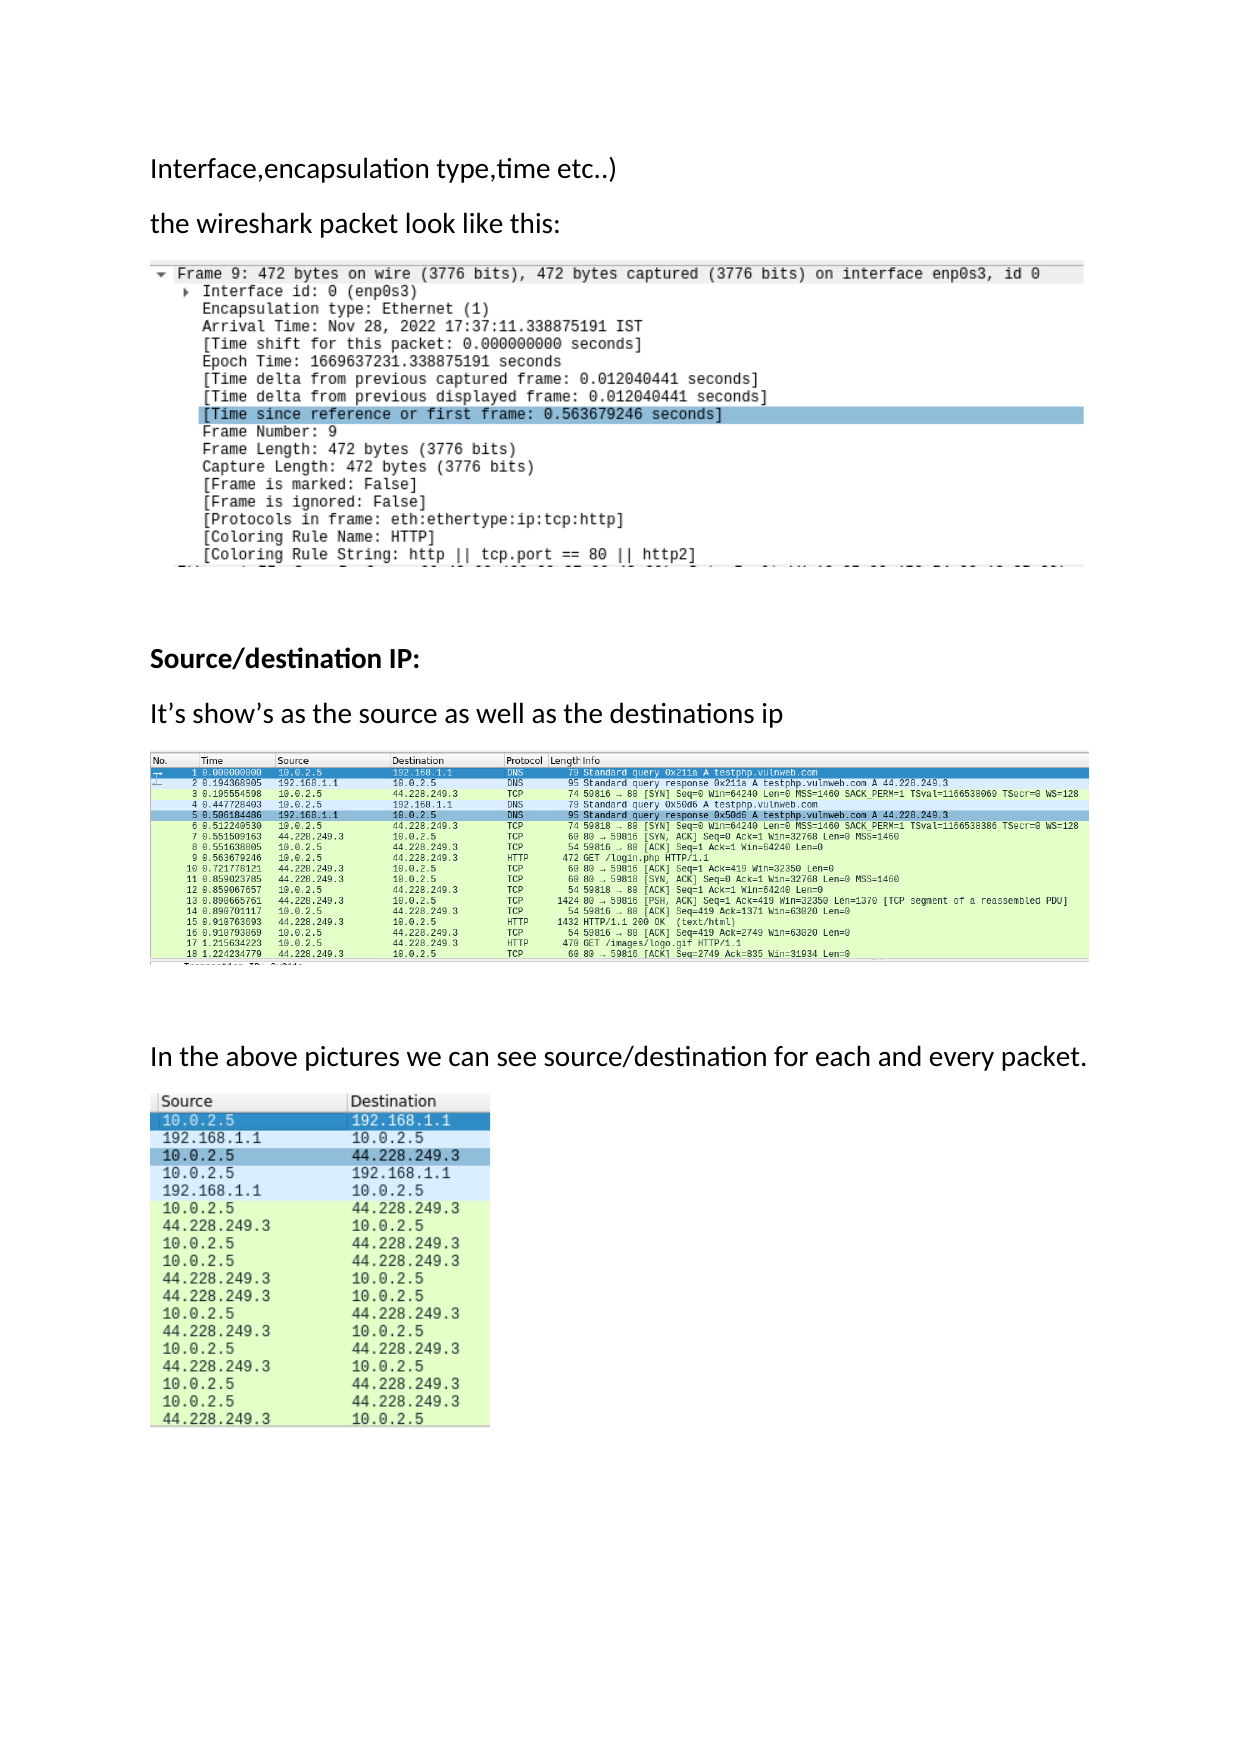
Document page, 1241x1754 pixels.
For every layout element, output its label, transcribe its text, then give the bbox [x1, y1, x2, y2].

text Interface,encapsulation type,time etc..) [150, 150, 1090, 186]
picture [150, 260, 1084, 567]
text Source/destination IP: [150, 640, 1090, 676]
text It’s show’s as the source as well as the destinations ip [150, 696, 1090, 731]
picture [150, 1093, 490, 1428]
text In the above pictures we can see source/destination for each and every packet. [150, 1038, 1090, 1074]
picture [150, 750, 1089, 965]
text the wireshark packet look like this: [150, 205, 1090, 241]
